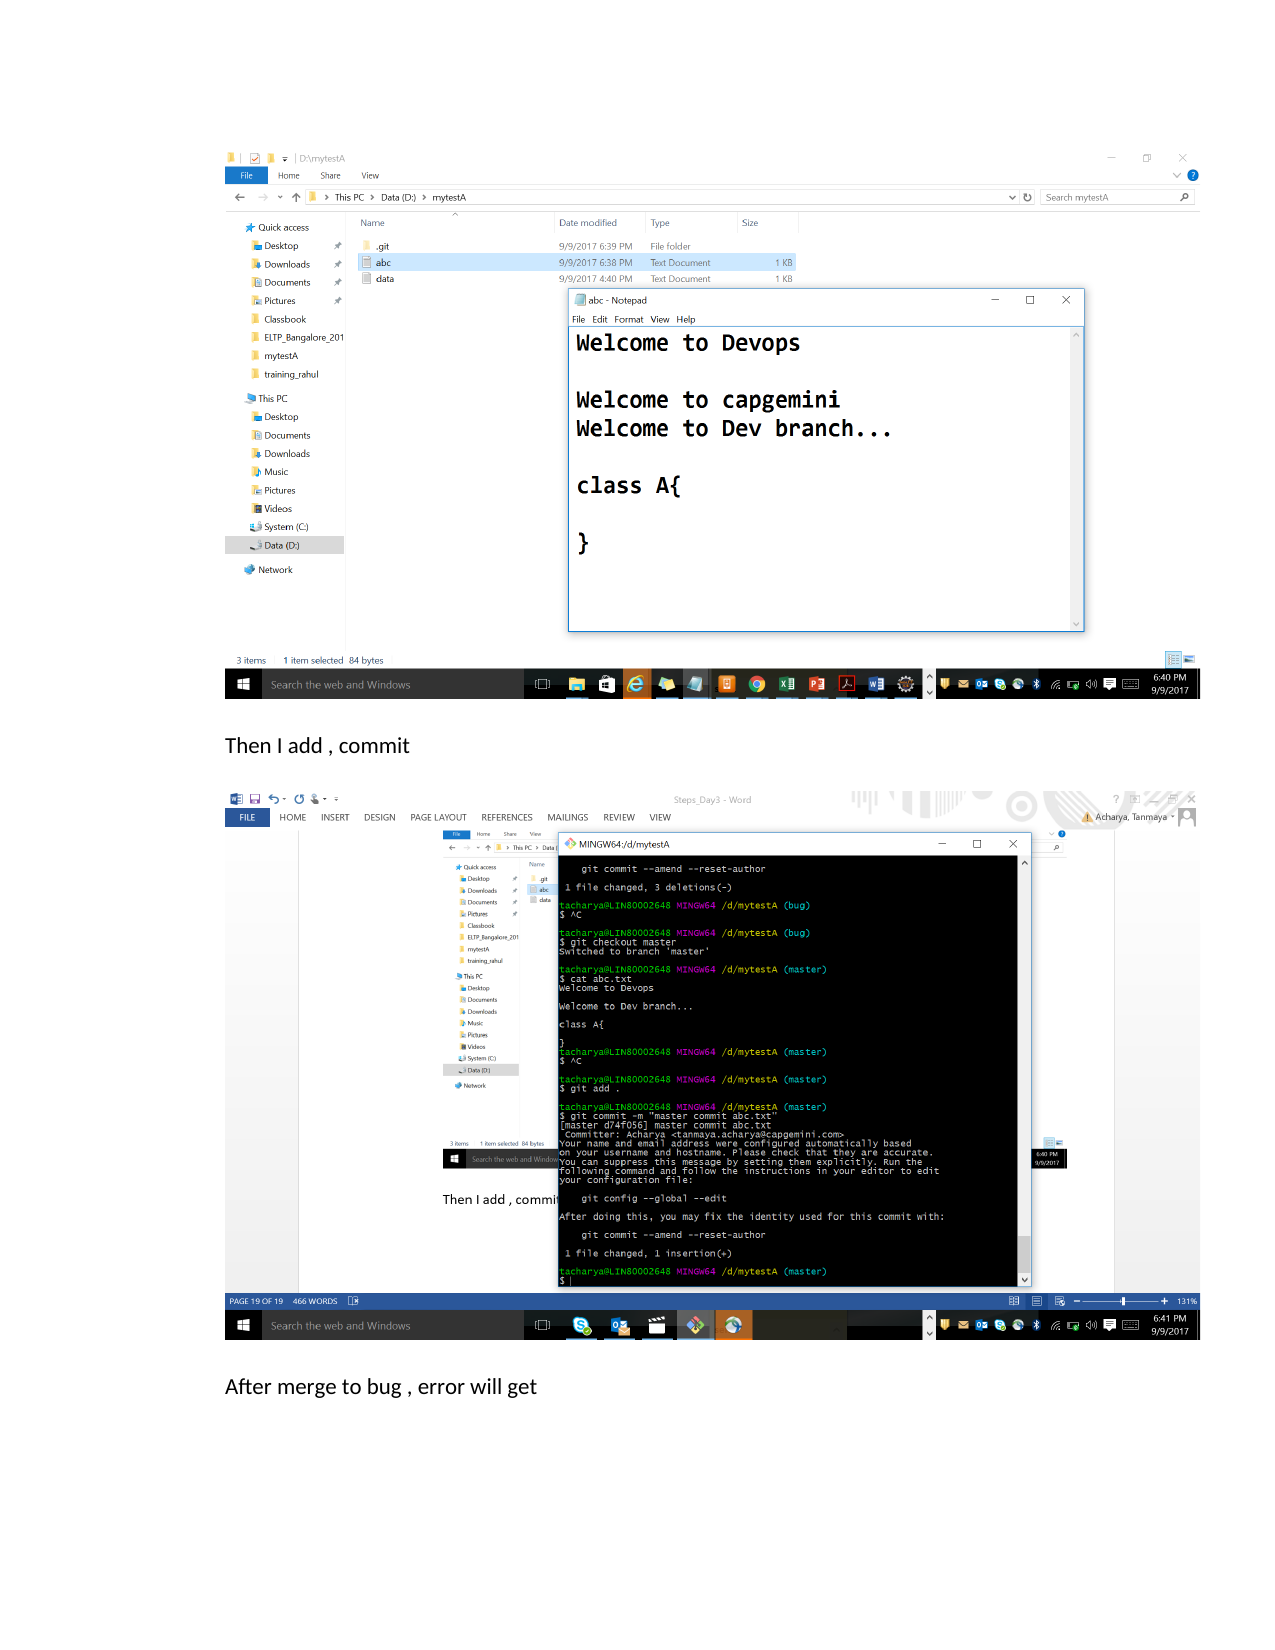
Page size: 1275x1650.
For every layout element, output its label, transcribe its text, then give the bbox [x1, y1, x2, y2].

list After merge to bug , error will get [225, 1372, 1125, 1400]
list Then I add , commit [225, 731, 1125, 759]
picture [225, 150, 1200, 699]
picture [225, 791, 1200, 1340]
